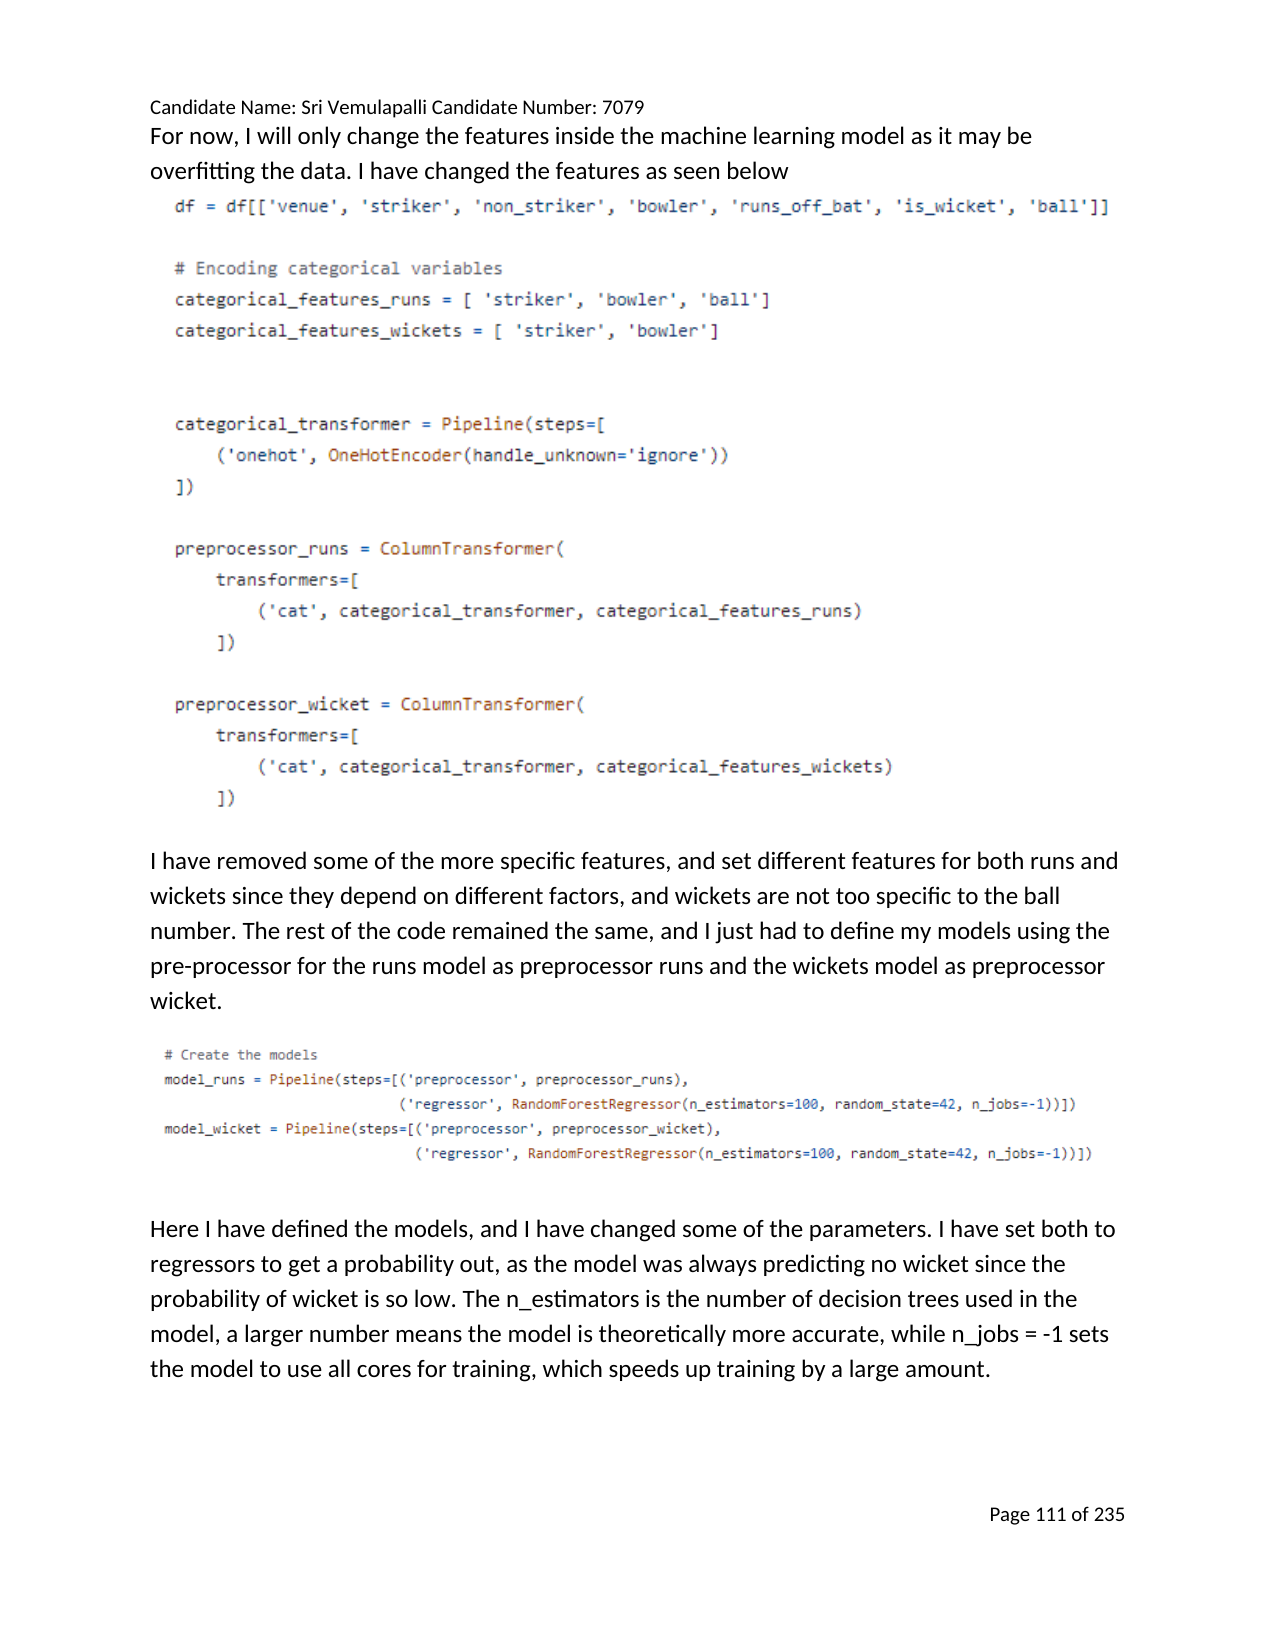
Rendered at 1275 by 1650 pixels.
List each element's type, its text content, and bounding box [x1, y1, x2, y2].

picture [150, 189, 1125, 821]
text I have removed some of the more specific features, and set different features for both runs and wickets since they depend on different factors, and wickets are not too specific to the ball number. The rest of the code remained the same, and I just had to define my models using the pre-processor for the runs model as preprocessor runs and the wickets model as preprocessor wicket. [150, 845, 1125, 1016]
picture [150, 1041, 1125, 1189]
text For now, I will only change the features inside the machine learning model as it may be overfitting the data. I have changed the features as seen below [150, 120, 1125, 189]
text Here I have defined the models, and I have changed some of the parameters. I have set both to regressors to get a probability out, as the model was always predicting no wicket since the probability of wicket is so low. The n_estimators is the number of decision trees used in the model, a larger number means the model is theoretically more accurate, while n_jobs = -1 sets the model to use all cores for training, which speeds up training by a large amount. [150, 1213, 1125, 1384]
